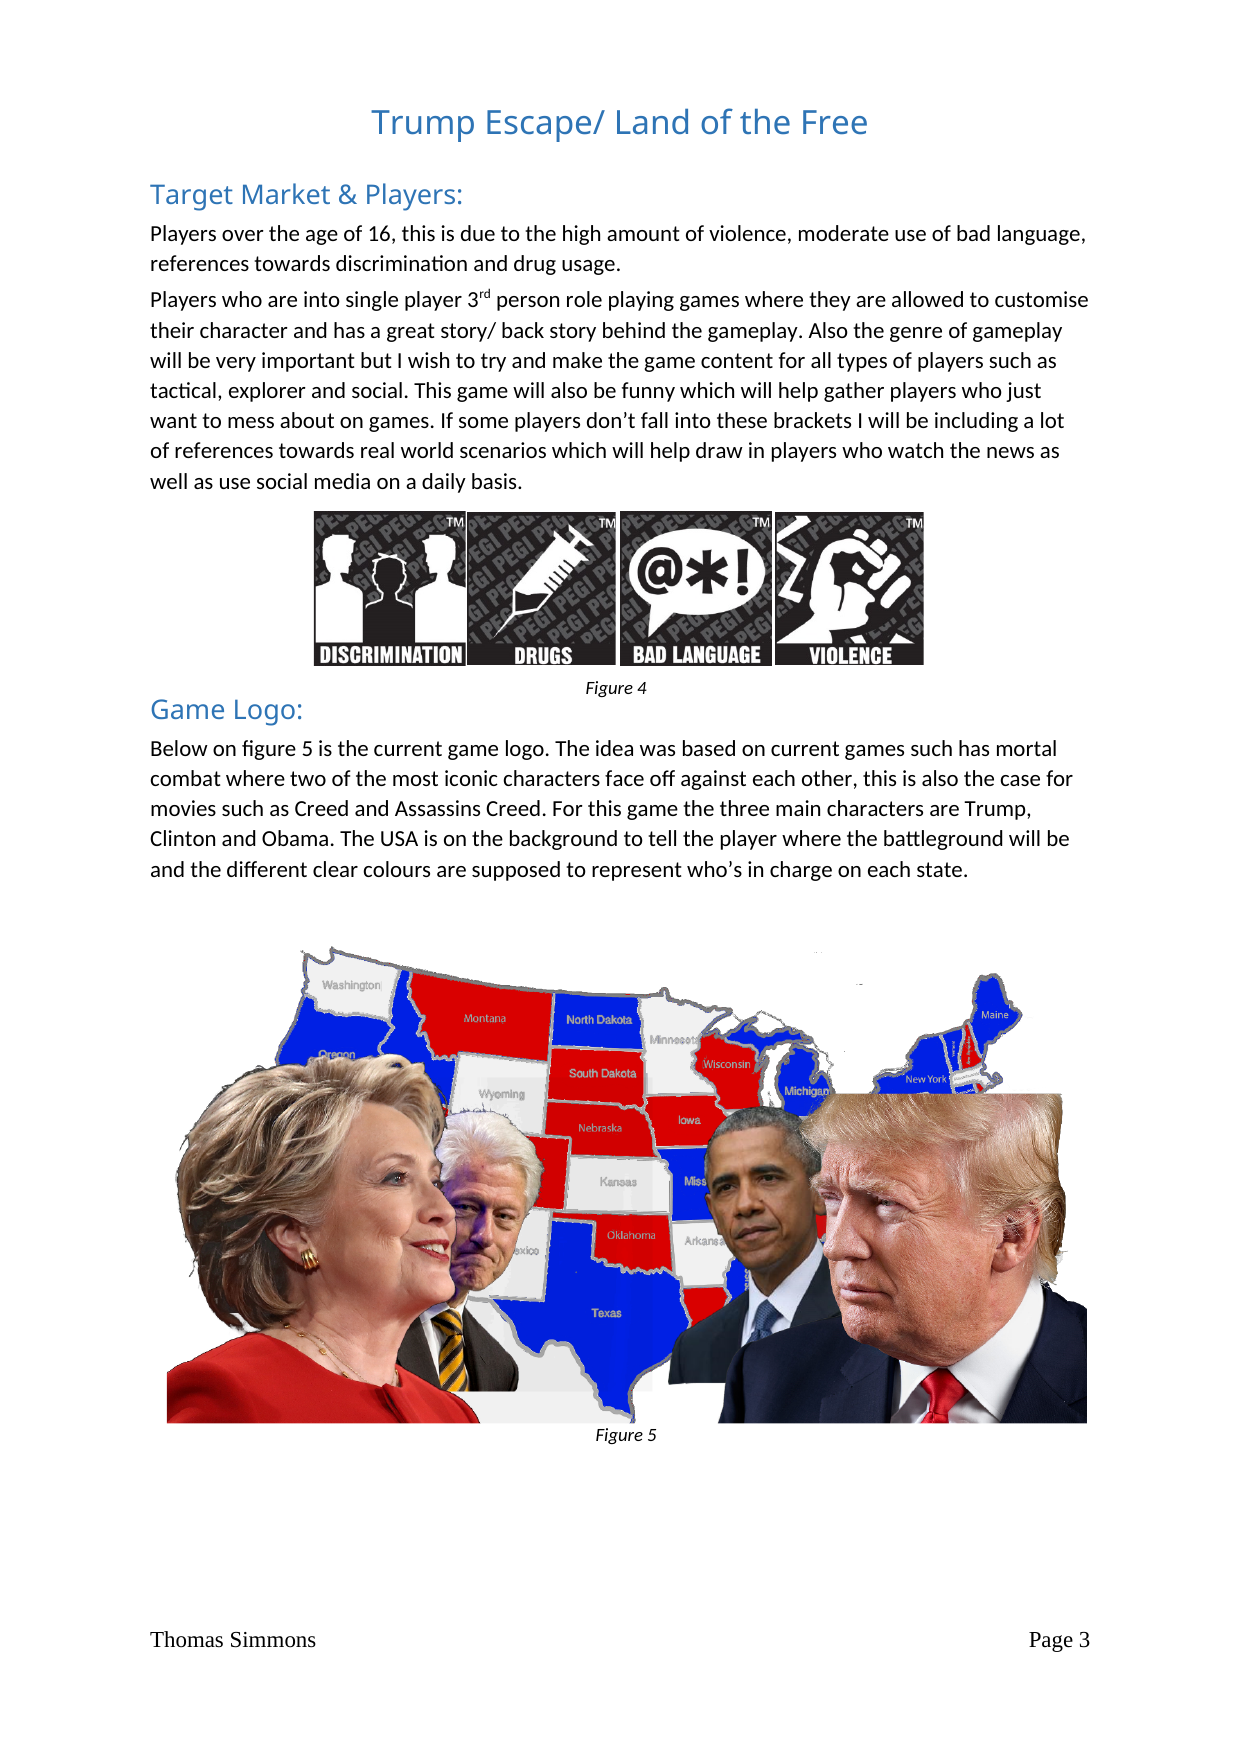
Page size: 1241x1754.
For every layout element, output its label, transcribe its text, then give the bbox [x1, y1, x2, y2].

text Players over the age of 16, this is due to the high amount of violence, moderate use of bad language, references towards discrimination and drug usage. [150, 219, 1090, 277]
subtitle Game Progression/ Flow & Chart: [150, 1097, 1090, 1143]
text Players who are into single player 3rd person role playing games where they are allowed to customise their character and has a great story/ back story behind the gameplay. Also the genre of gameplay will be very important but I wish to try and make the game content for all types of players such as tactical, explorer and social. This game will also be funny which will help gather players who just want to mess about on games. If some players don’t fall into these brackets I will be including a lot of references towards real world scenarios which will help draw in players who watch the news as well as use social media on a daily basis. [150, 286, 1090, 495]
text Below on figure 5 is the current game logo. The idea was based on current games such has mortal combat where two of the most iconic characters face off against each other, this is also the case for movies such as Creed and Assassins Creed. For this game the three main characters are Trump, Clinton and Obama. The USA is on the background to tell the player where the battleground will be and the different clear colours are supposed to represent who’s in charge on each state. [150, 734, 1090, 883]
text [150, 1375, 1090, 1519]
subtitle Progression System [150, 1151, 1090, 1187]
subtitle Target Market & Players: [150, 176, 1090, 213]
picture [773, 512, 924, 663]
picture [312, 511, 616, 665]
text After the player’s chose what environment to use and what character to play as they are tasked to complete main story missions, side missions and activities in each state. These missions and activities will help them acquire the majority of influence and power of that states people. Each state has an influence bar which shows the current influence to the player and the faction and rewards can be earned by the player for 30%, 60% and 80% influence from that specific state. [150, 1187, 1090, 1366]
picture [488, 1251, 614, 1423]
subtitle Game Logo: [150, 691, 1090, 728]
picture [618, 511, 772, 665]
